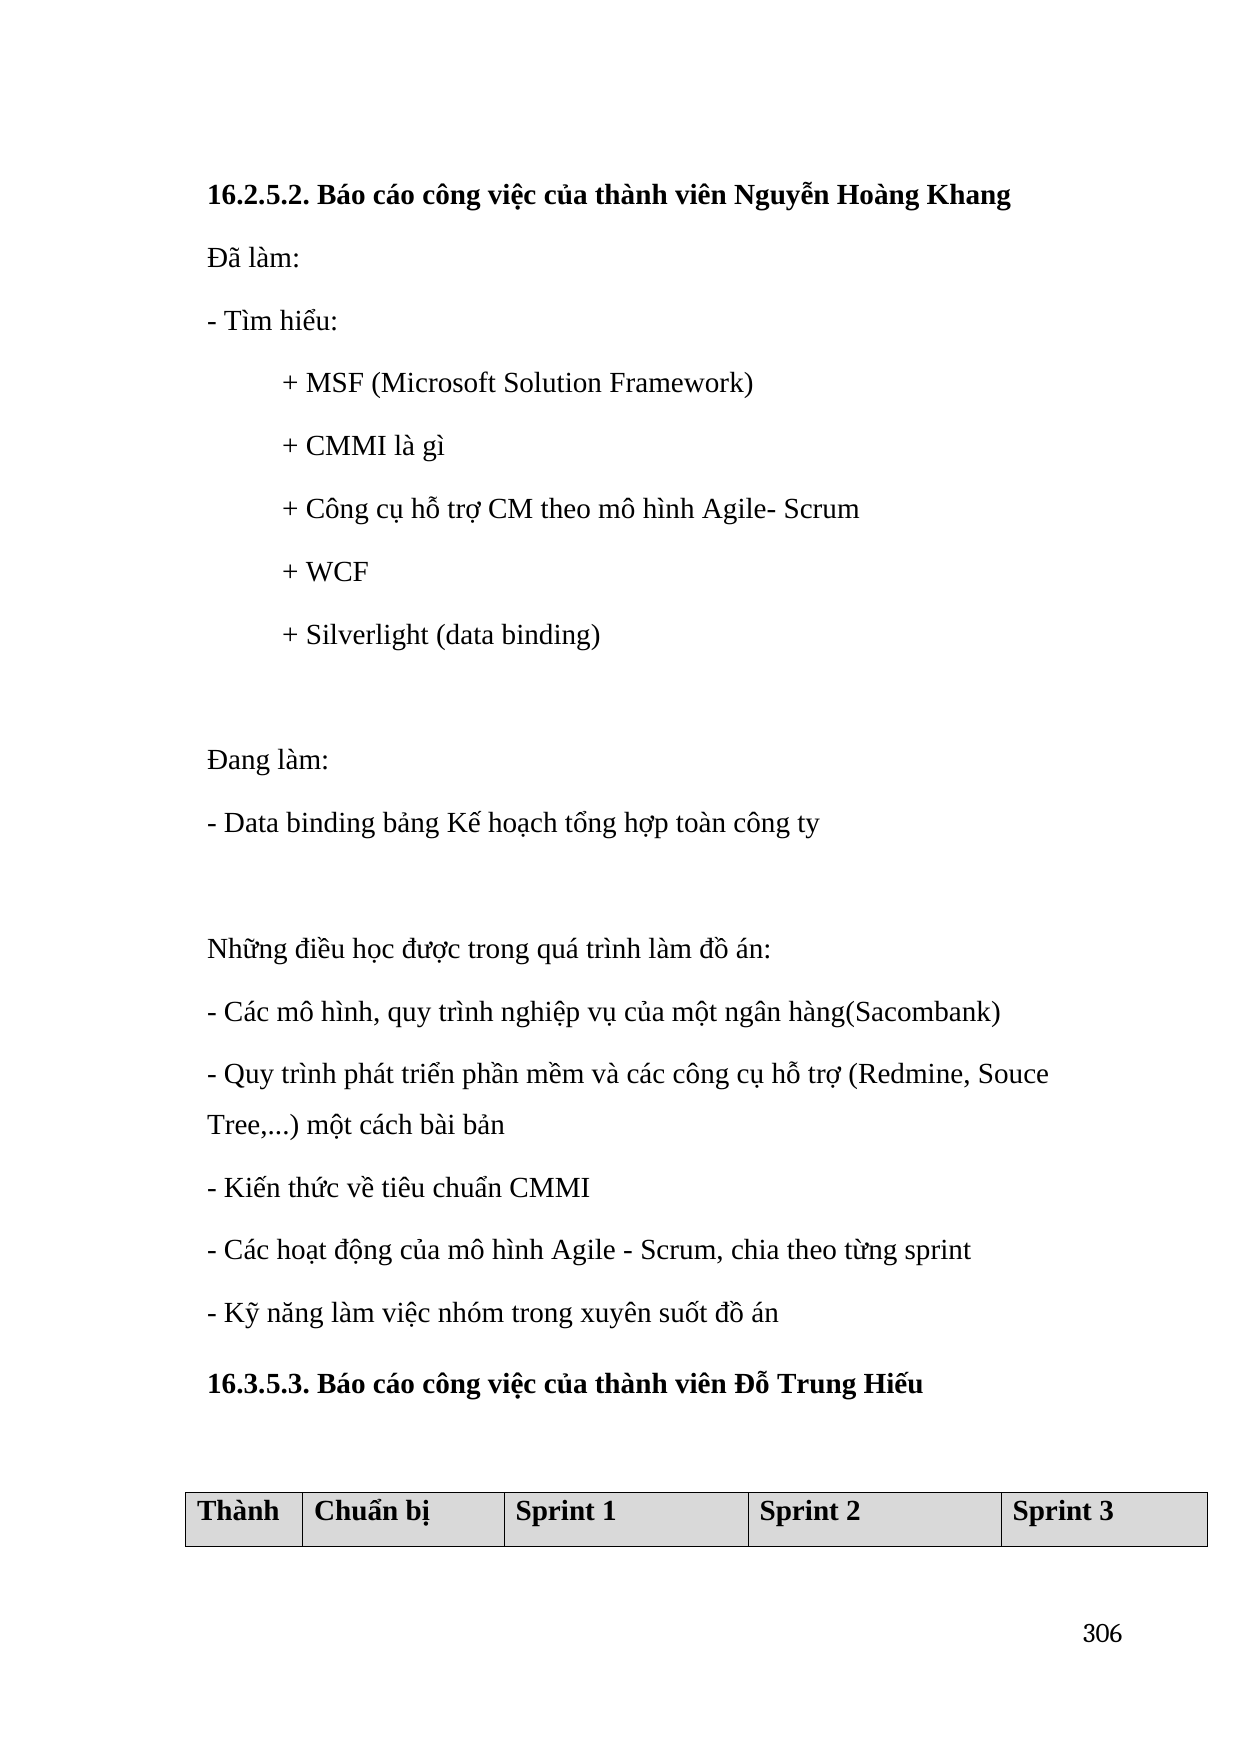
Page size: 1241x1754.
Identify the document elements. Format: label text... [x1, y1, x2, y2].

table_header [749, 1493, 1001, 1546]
text - Các mô hình, quy trình nghiệp vụ của một ngân hàng(Sacombank) [207, 994, 1122, 1027]
text - Kỹ năng làm việc nhóm trong xuyên suốt đồ án [207, 1295, 1122, 1329]
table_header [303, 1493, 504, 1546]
text - Các hoạt động của mô hình Agile - Scrum, chia theo từng sprint [207, 1232, 1122, 1266]
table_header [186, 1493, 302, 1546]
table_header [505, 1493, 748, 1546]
text - Quy trình phát triển phần mềm và các công cụ hỗ trợ (Redmine, Souce Tree,...) một cách bài bản [207, 1057, 1122, 1140]
subtitle 5.3. Báo cáo công việc của thành viên Đỗ Trung Hiếu [207, 1366, 1122, 1400]
subtitle 5.2. Báo cáo công việc của thành viên Nguyễn Hoàng Khang [207, 177, 1122, 211]
text + WCF [207, 554, 1122, 588]
text Đã làm: [207, 240, 1122, 273]
text - Data binding bảng Kế hoạch tổng hợp toàn công ty [207, 805, 1122, 839]
text + MSF (Microsoft Solution Framework) [207, 366, 1122, 399]
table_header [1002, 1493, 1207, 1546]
text - Kiến thức về tiêu chuẩn CMMI [207, 1170, 1122, 1203]
text + CMMI là gì [207, 428, 1122, 462]
text - Tìm hiểu: [207, 303, 1122, 336]
text + Công cụ hỗ trợ CM theo mô hình Agile- Scrum [207, 491, 1122, 525]
text + Silverlight (data binding) [207, 617, 1122, 650]
text Đang làm: [207, 742, 1122, 776]
text Những điều học được trong quá trình làm đồ án: [207, 931, 1122, 964]
